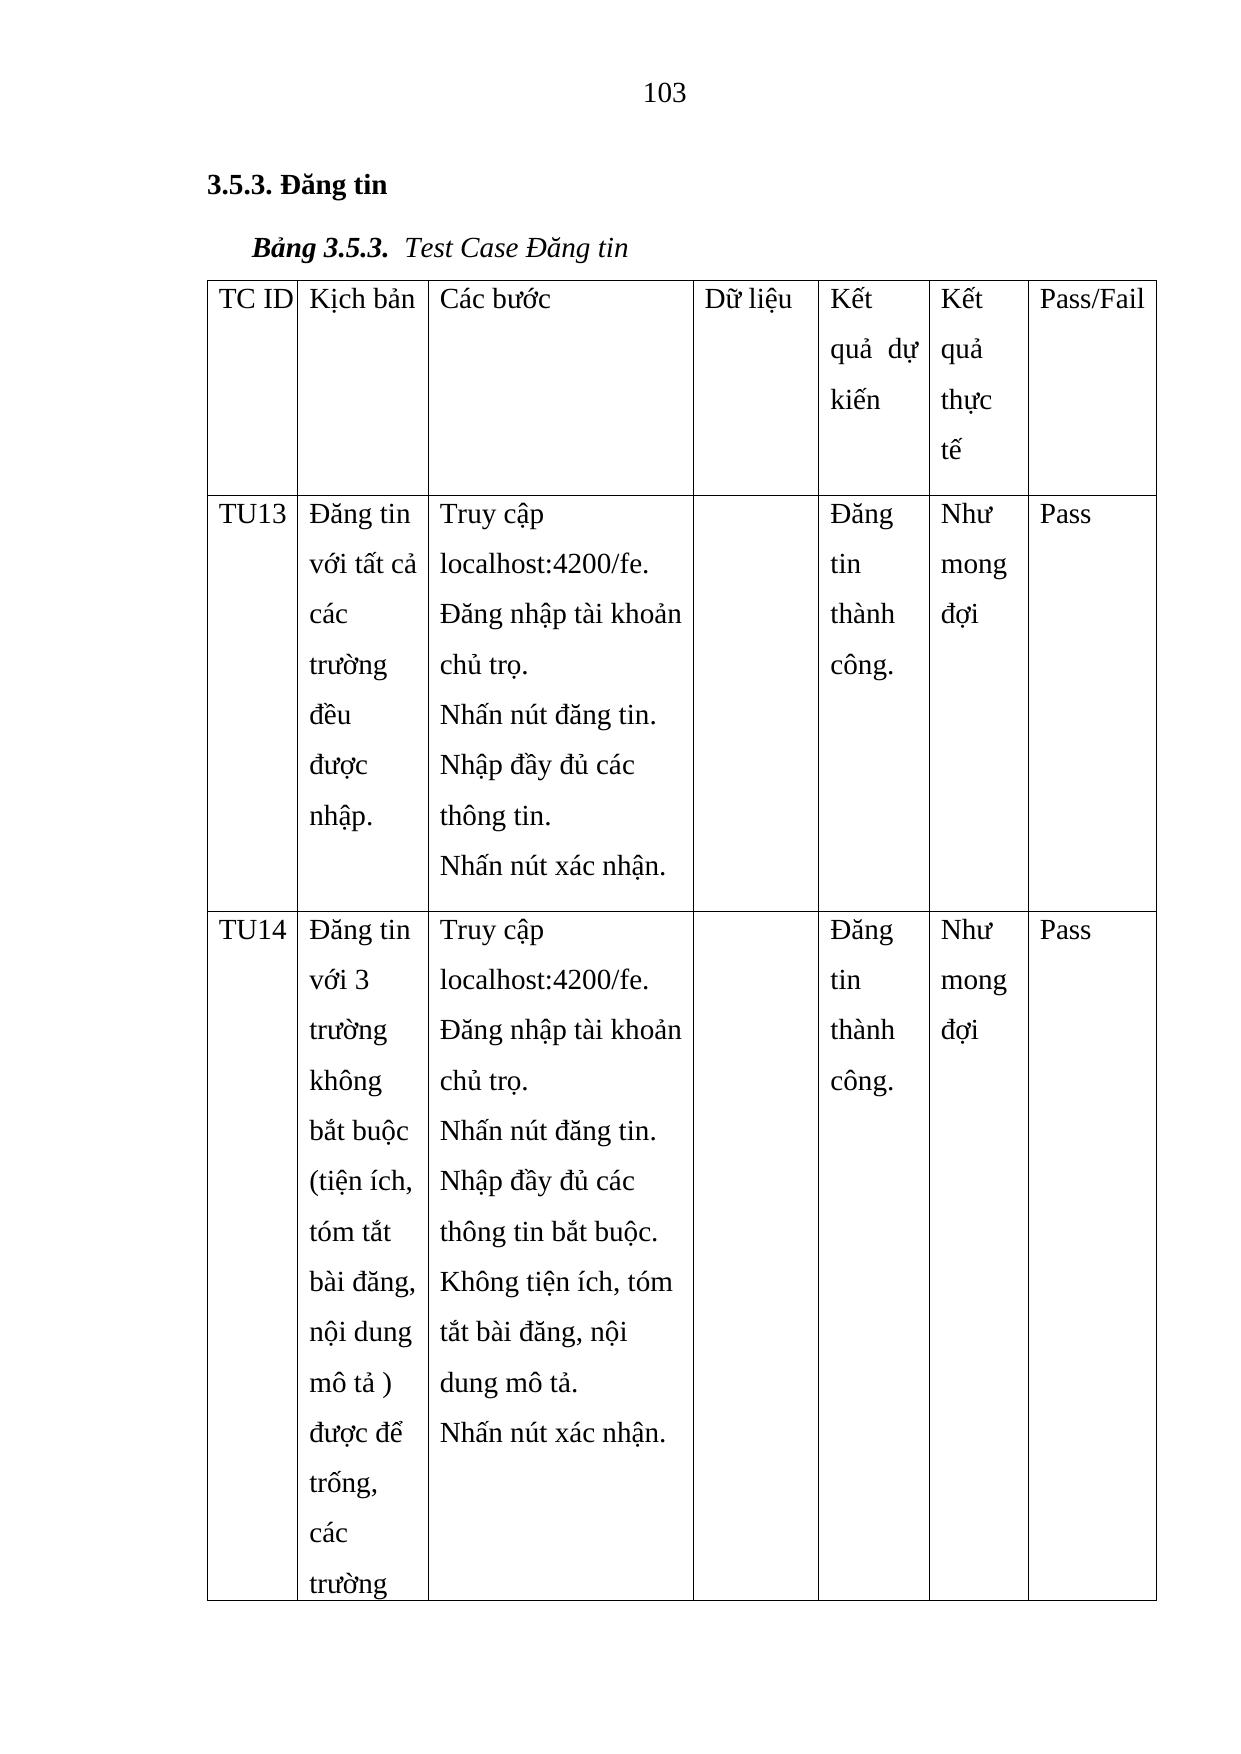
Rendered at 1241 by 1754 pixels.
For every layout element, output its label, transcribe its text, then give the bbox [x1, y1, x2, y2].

table_header TC ID [208, 281, 297, 495]
table_cell TU13 [208, 496, 297, 911]
table_header Kết quả dự kiến [819, 281, 929, 495]
table_header Pass/Fail [1029, 281, 1156, 495]
table_cell Truy cập localhost:4200/fe. Đăng nhập tài khoản chủ trọ. Nhấn nút đăng tin. Nhập đầy đủ các thông tin. Nhấn nút xác nhận. [429, 496, 693, 911]
table_cell Như mong đợi [930, 496, 1028, 911]
table_cell [694, 912, 818, 1599]
table_cell Đăng tin thành công. [819, 496, 929, 911]
table_cell Pass [1029, 912, 1156, 1599]
table_cell Như mong đợi [930, 912, 1028, 1599]
table_cell TU14 [208, 912, 297, 1599]
table_cell Pass [1029, 496, 1156, 911]
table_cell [819, 912, 929, 1599]
table_cell [694, 496, 818, 911]
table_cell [429, 912, 693, 1599]
table_header Kịch bản [298, 281, 428, 495]
text 3.5.3. Đăng tin [207, 167, 1122, 201]
table_cell Đăng tin với tất cả các trường đều được nhập. [298, 496, 428, 911]
table_header Dữ liệu [694, 281, 818, 495]
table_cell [298, 912, 428, 1599]
table_header Các bước [429, 281, 693, 495]
table_header Kết quả thực tế [930, 281, 1028, 495]
text Bảng 3.5.3. Test Case Đăng tin [252, 230, 1122, 263]
